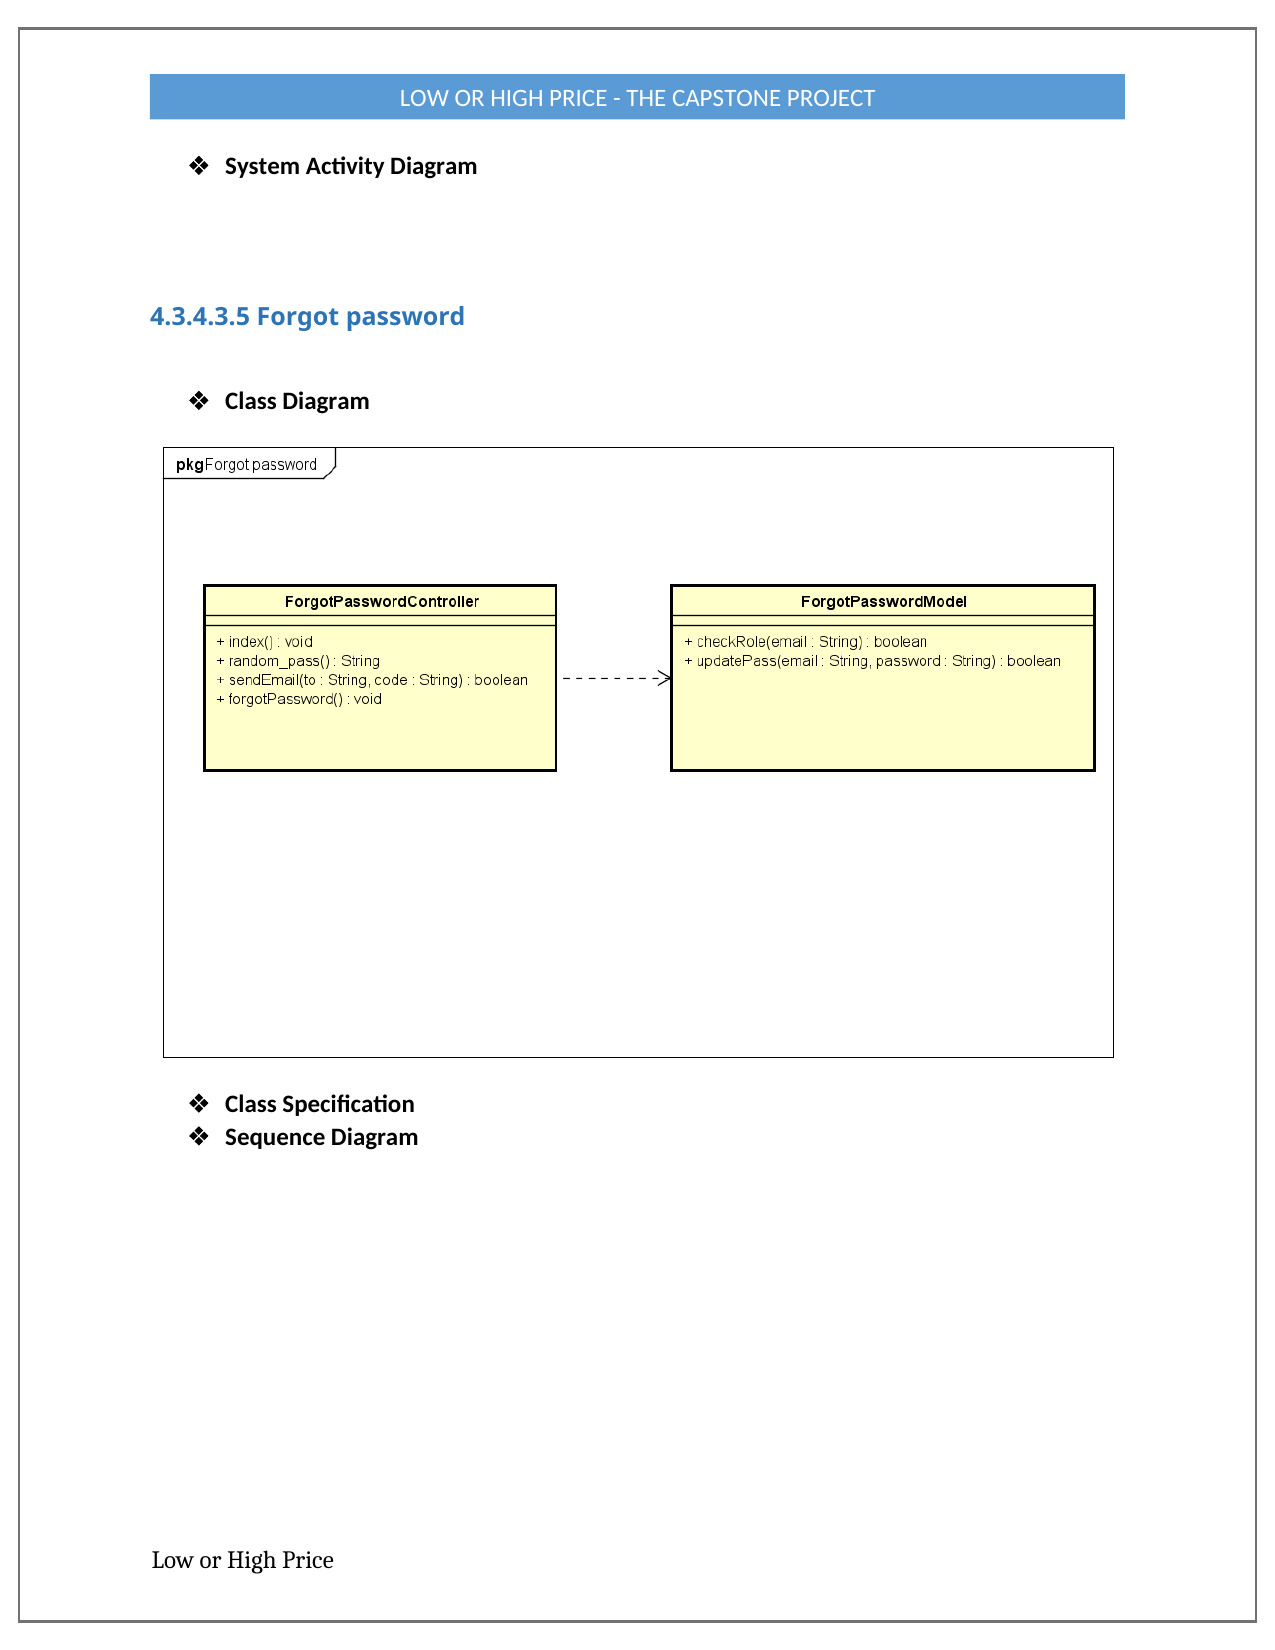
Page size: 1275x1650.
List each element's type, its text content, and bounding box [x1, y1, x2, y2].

picture [150, 434, 1125, 1069]
list System Activity Diagram [187, 150, 1125, 181]
subtitle 4.3.4.3.5 Forgot password [150, 299, 1125, 333]
list Sequence Diagram [187, 1121, 1125, 1151]
list Class Diagram [187, 385, 1125, 416]
list Class Specification [187, 1088, 1125, 1118]
